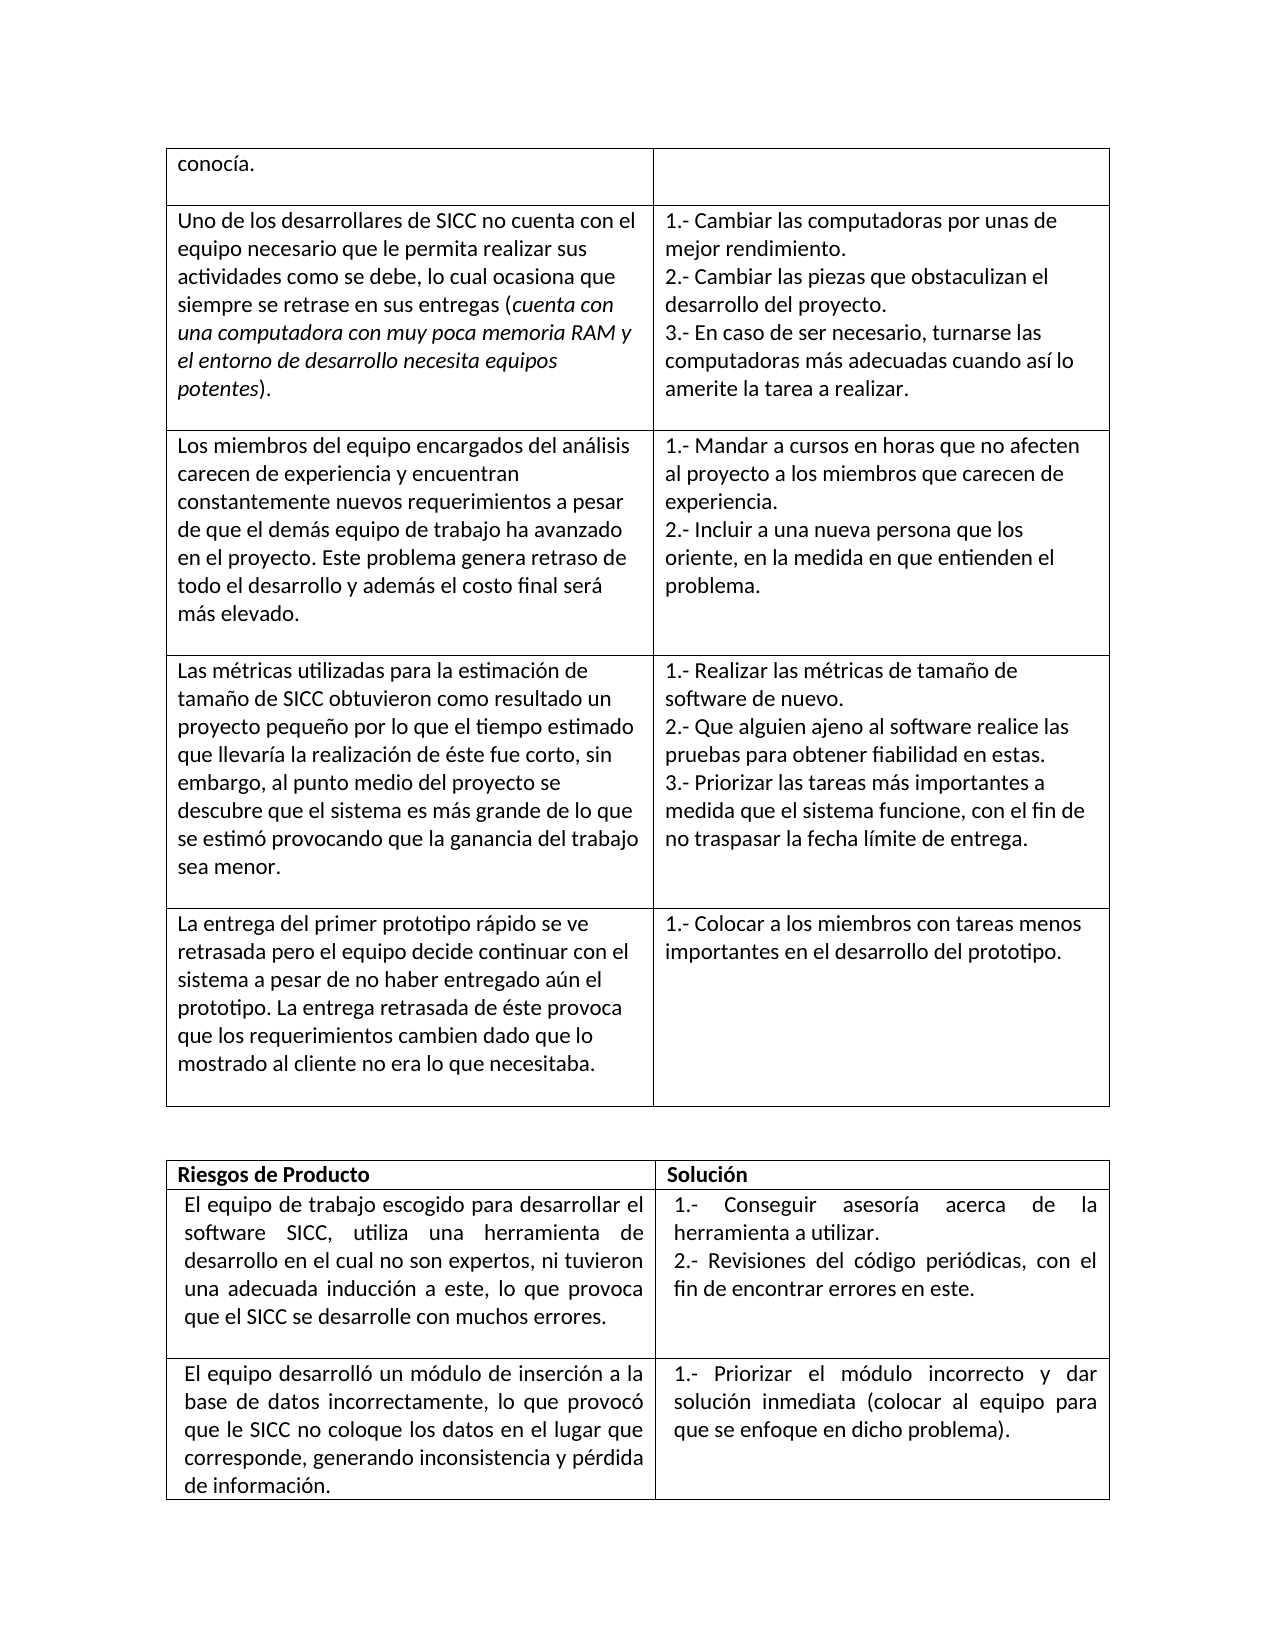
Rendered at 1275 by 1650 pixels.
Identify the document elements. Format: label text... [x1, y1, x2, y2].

table_cell 1.- Mandar a cursos en horas que no afecten al proyecto a los miembros que carecen de experiencia. 2.- Incluir a una nueva persona que los oriente, en la medida en que entienden el problema. [654, 431, 1109, 655]
table_header Solución [656, 1161, 1109, 1189]
table_cell 1.- Cambiar las computadoras por unas de mejor rendimiento. 2.- Cambiar las piezas que obstaculizan el desarrollo del proyecto. 3.- En caso de ser necesario, turnarse las computadoras más adecuadas cuando así lo amerite la tarea a realizar. [654, 206, 1109, 430]
table_cell 1.- Conseguir asesoría acerca de la herramienta a utilizar. 2.- Revisiones del código periódicas, con el fin de encontrar errores en este. [656, 1190, 1109, 1358]
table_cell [656, 1359, 1109, 1499]
table_cell Uno de los desarrollares de SICC no cuenta con el equipo necesario que le permita realizar sus actividades como se debe, lo cual ocasiona que siempre se retrase en sus entregas (cuenta con una computadora con muy poca memoria RAM y el entorno de desarrollo necesita equipos potentes). [167, 206, 653, 430]
table_cell La entrega del primer prototipo rápido se ve retrasada pero el equipo decide continuar con el sistema a pesar de no haber entregado aún el prototipo. La entrega retrasada de éste provoca que los requerimientos cambien dado que lo mostrado al cliente no era lo que necesitaba. [167, 909, 653, 1106]
table_cell 1.- Colocar a los miembros con tareas menos importantes en el desarrollo del prototipo. [654, 909, 1109, 1106]
table_cell El equipo de trabajo escogido para desarrollar el software SICC, utiliza una herramienta de desarrollo en el cual no son expertos, ni tuvieron una adecuada inducción a este, lo que provoca que el SICC se desarrolle con muchos errores. [167, 1190, 655, 1358]
table_cell 1.- Realizar las métricas de tamaño de software de nuevo. 2.- Que alguien ajeno al software realice las pruebas para obtener fiabilidad en estas. 3.- Priorizar las tareas más importantes a medida que el sistema funcione, con el fin de no traspasar la fecha límite de entrega. [654, 656, 1109, 908]
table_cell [167, 1359, 655, 1499]
table_cell Los miembros del equipo encargados del análisis carecen de experiencia y encuentran constantemente nuevos requerimientos a pesar de que el demás equipo de trabajo ha avanzado en el proyecto. Este problema genera retraso de todo el desarrollo y además el costo final será más elevado. [167, 431, 653, 655]
table_header Riesgos de Producto [167, 1161, 655, 1189]
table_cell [654, 149, 1109, 205]
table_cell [167, 149, 653, 205]
table_cell Las métricas utilizadas para la estimación de tamaño de SICC obtuvieron como resultado un proyecto pequeño por lo que el tiempo estimado que llevaría la realización de éste fue corto, sin embargo, al punto medio del proyecto se descubre que el sistema es más grande de lo que se estimó provocando que la ganancia del trabajo sea menor. [167, 656, 653, 908]
